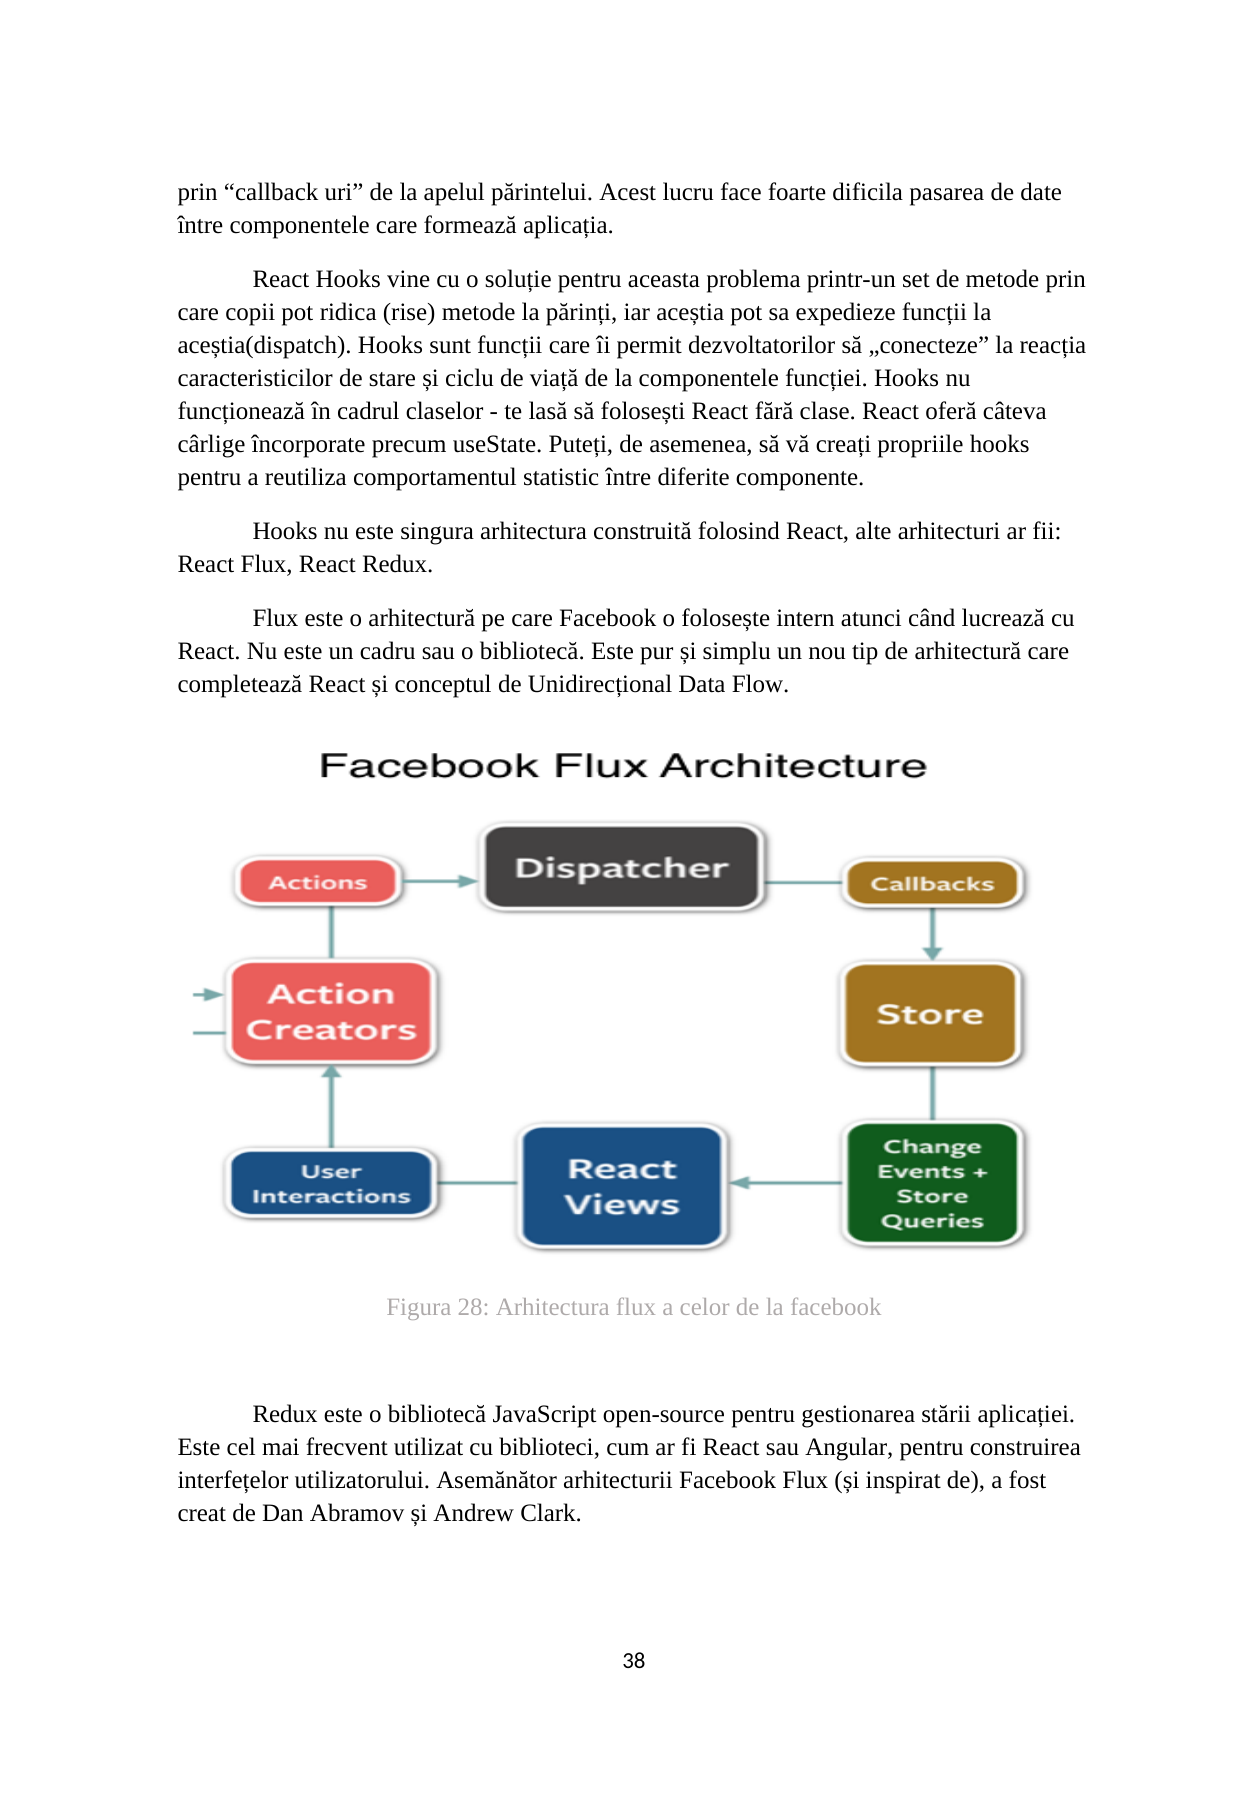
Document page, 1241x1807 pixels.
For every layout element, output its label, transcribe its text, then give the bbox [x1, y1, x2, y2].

text Figura 28: Arhitectura flux a celor de la facebook [177, 1292, 1090, 1320]
text Hooks nu este singura arhitectura construită folosind React, alte arhitecturi ar fii: React Flux, React Redux. [177, 516, 1090, 578]
text Redux este o bibliotecă JavaScript open-source pentru gestionarea stării aplicației. Este cel mai frecvent utilizat cu biblioteci, cum ar fi React sau Angular, pentru construirea interfețelor utilizatorului. Asemănător arhitecturii Facebook Flux (și inspirat de), a fost creat de Dan Abramov și Andrew Clark. [177, 1399, 1090, 1527]
text Flux este o arhitectură pe care Facebook o folosește intern atunci când lucrează cu React. Nu este un cadru sau o bibliotecă. Este pur și simplu un nou tip de arhitectură care completează React și conceptul de Unidirecțional Data Flow. [177, 603, 1090, 698]
picture [177, 722, 1061, 1267]
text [177, 177, 1090, 239]
text React Hooks vine cu o soluție pentru aceasta problema printr-un set de metode prin care copii pot ridica (rise) metode la părinți, iar aceștia pot sa expedieze funcții la aceștia(dispatch). Hooks sunt funcții care îi permit dezvoltatorilor să „conecteze” la reacția caracteristicilor de stare și ciclu de viață de la componentele funcției. Hooks nu funcționează în cadrul claselor - te lasă să folosești React fără clase. React oferă câteva cârlige încorporate precum useState. Puteți, de asemenea, să vă creați propriile hooks pentru a reutiliza comportamentul statistic între diferite componente. [177, 264, 1090, 491]
